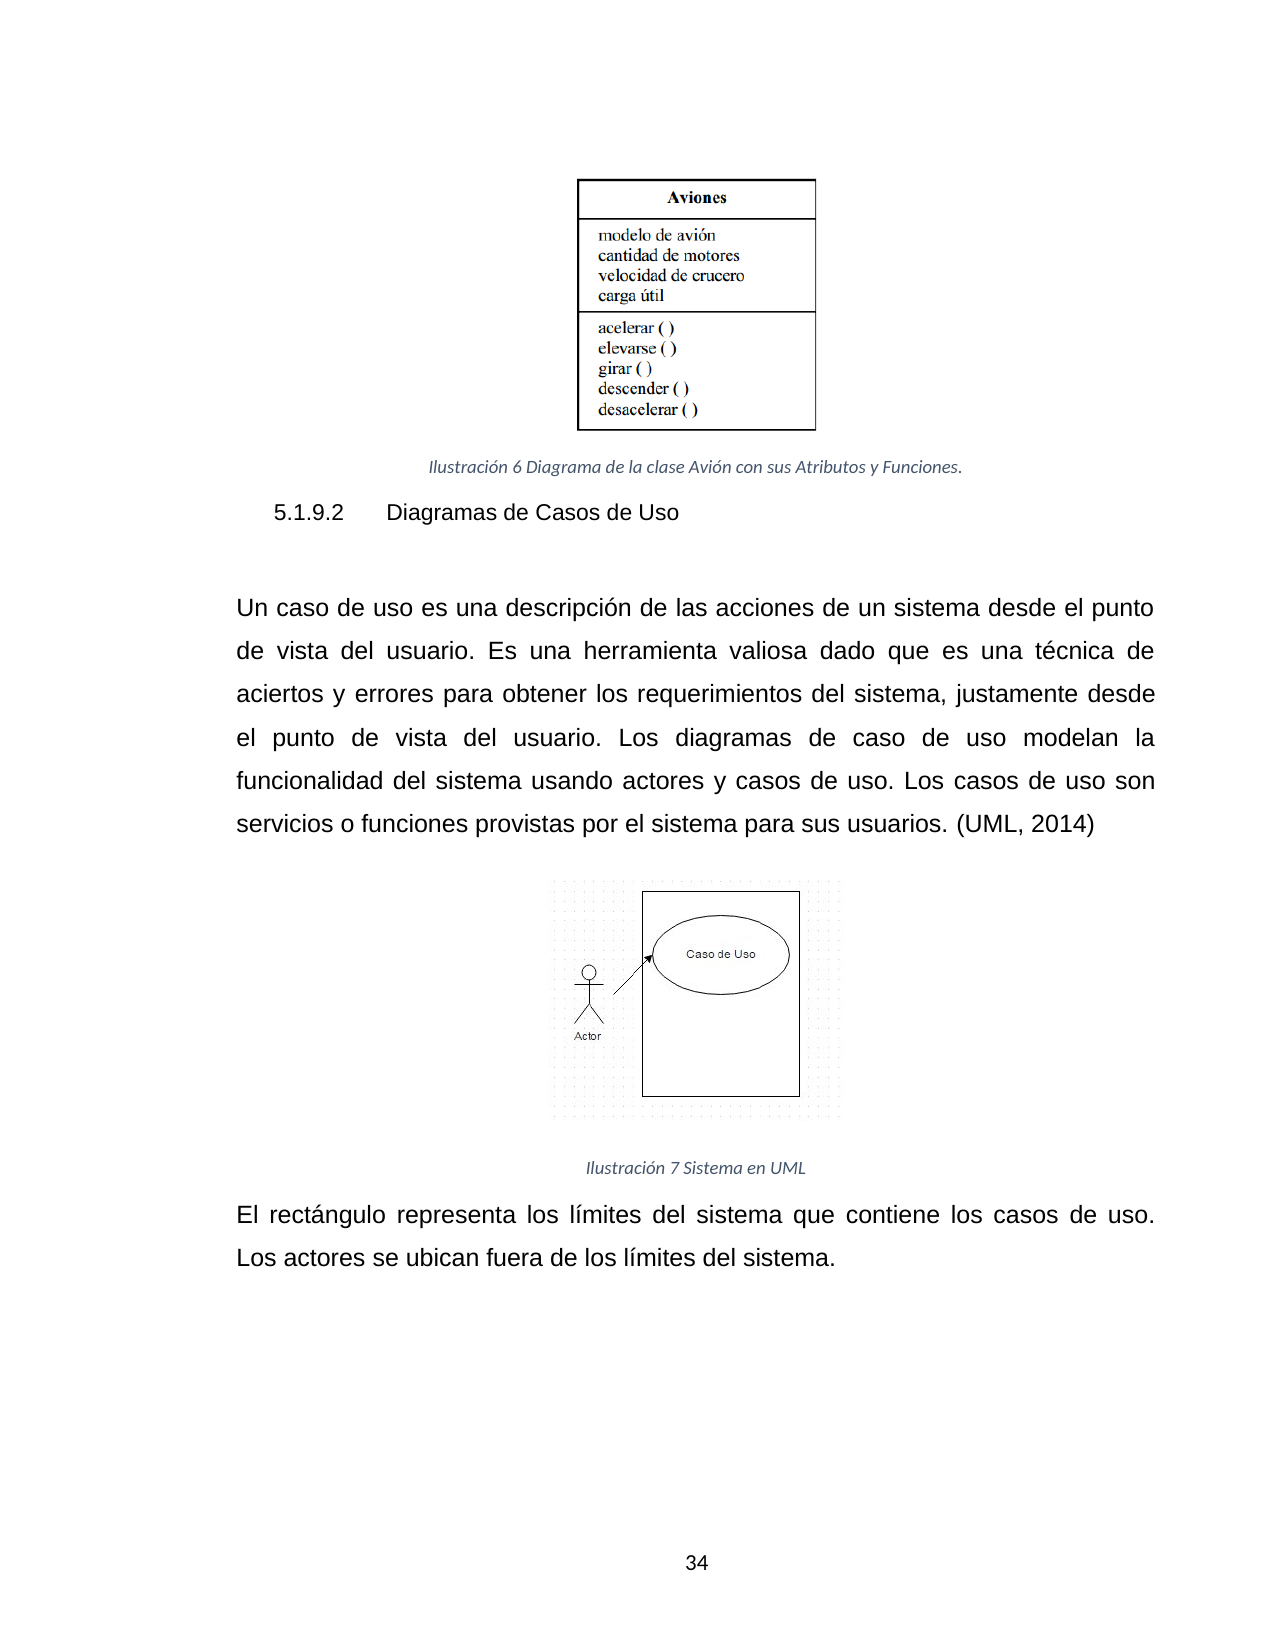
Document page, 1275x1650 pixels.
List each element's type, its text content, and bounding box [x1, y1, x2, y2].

text El rectángulo representa los límites del sistema que contiene los casos de uso. Los actores se ubican fuera de los límites del sistema. [236, 1199, 1157, 1271]
picture [577, 177, 817, 431]
text Ilustración Sistema en UML [236, 1156, 1157, 1179]
subtitle Diagramas de Casos de Uso [274, 499, 1157, 525]
text Ilustración Diagrama de la clase Avión con sus Atributos y Funciones. [236, 455, 1157, 478]
picture [548, 872, 846, 1121]
text Un caso de uso es una descripción de las acciones de un sistema desde el punto de vista del usuario. Es una herramienta valiosa dado que es una técnica de aciertos y errores para obtener los requerimientos del sistema, justamente desde el punto de vista del usuario. Los diagramas de caso de uso modelan la funcionalidad del sistema usando actores y casos de uso. Los casos de uso son servicios o funciones provistas por el sistema para sus usuarios. [236, 593, 1157, 838]
